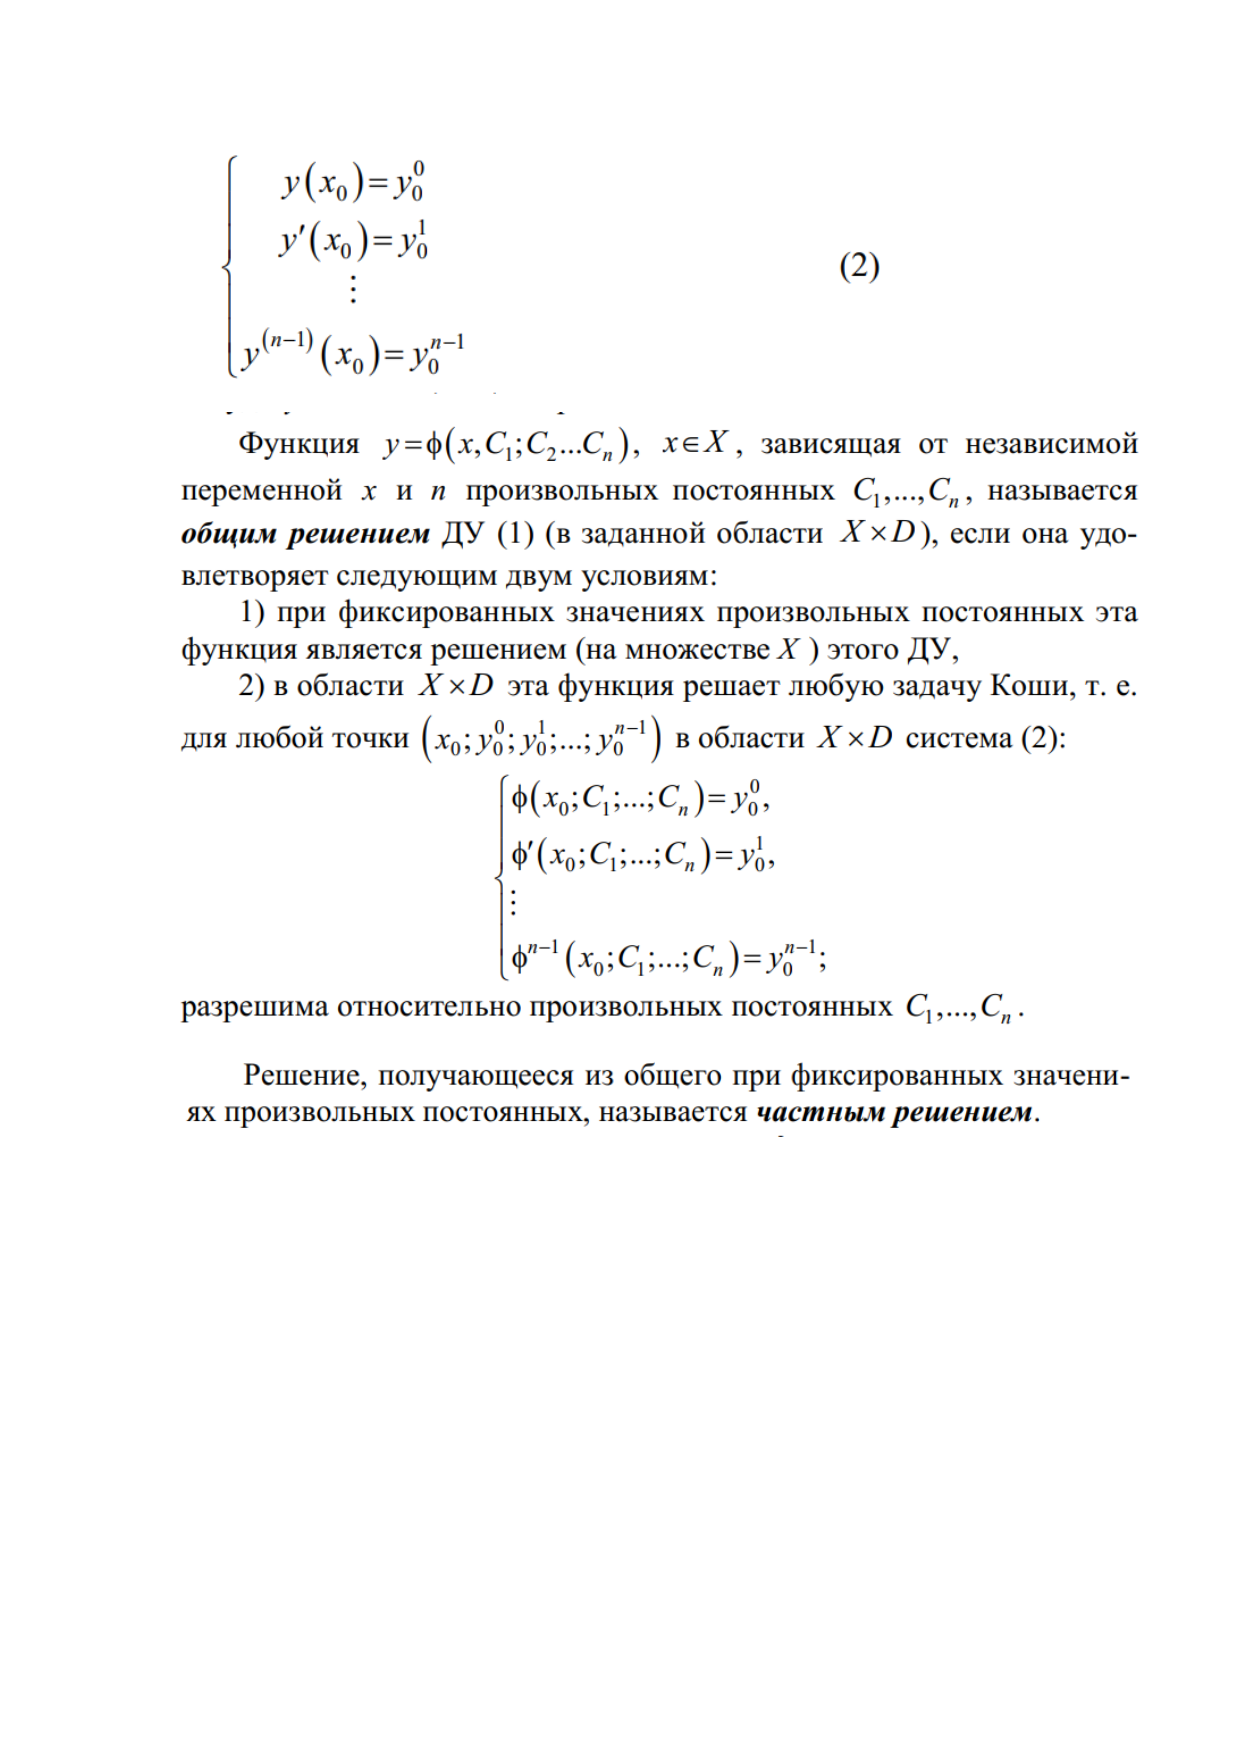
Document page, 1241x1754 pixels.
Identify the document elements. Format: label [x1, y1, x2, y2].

picture [177, 118, 900, 394]
picture [177, 1053, 1152, 1137]
picture [177, 412, 1152, 1035]
